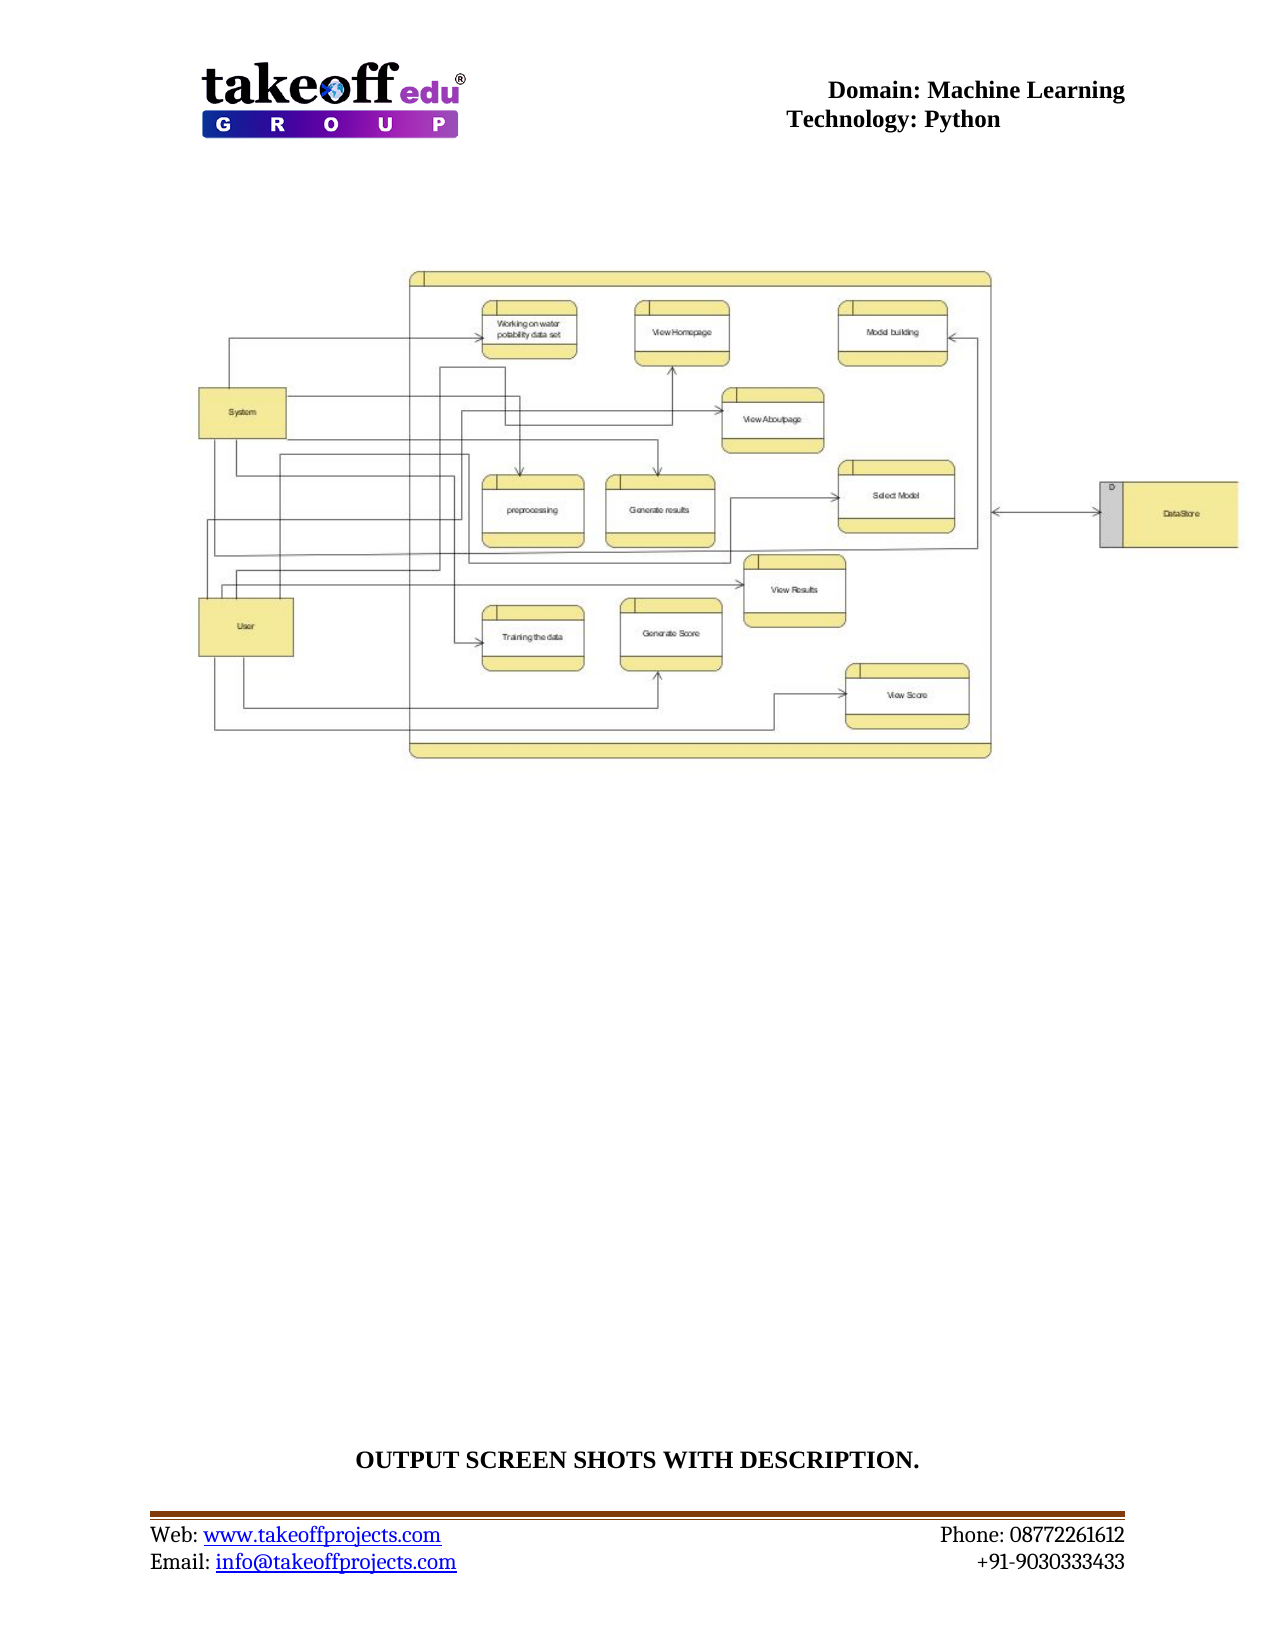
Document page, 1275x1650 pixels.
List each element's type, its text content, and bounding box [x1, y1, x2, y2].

picture [198, 57, 469, 149]
picture [150, 230, 1246, 801]
text OUTPUT SCREEN SHOTS WITH DESCRIPTION. [150, 1445, 1125, 1474]
